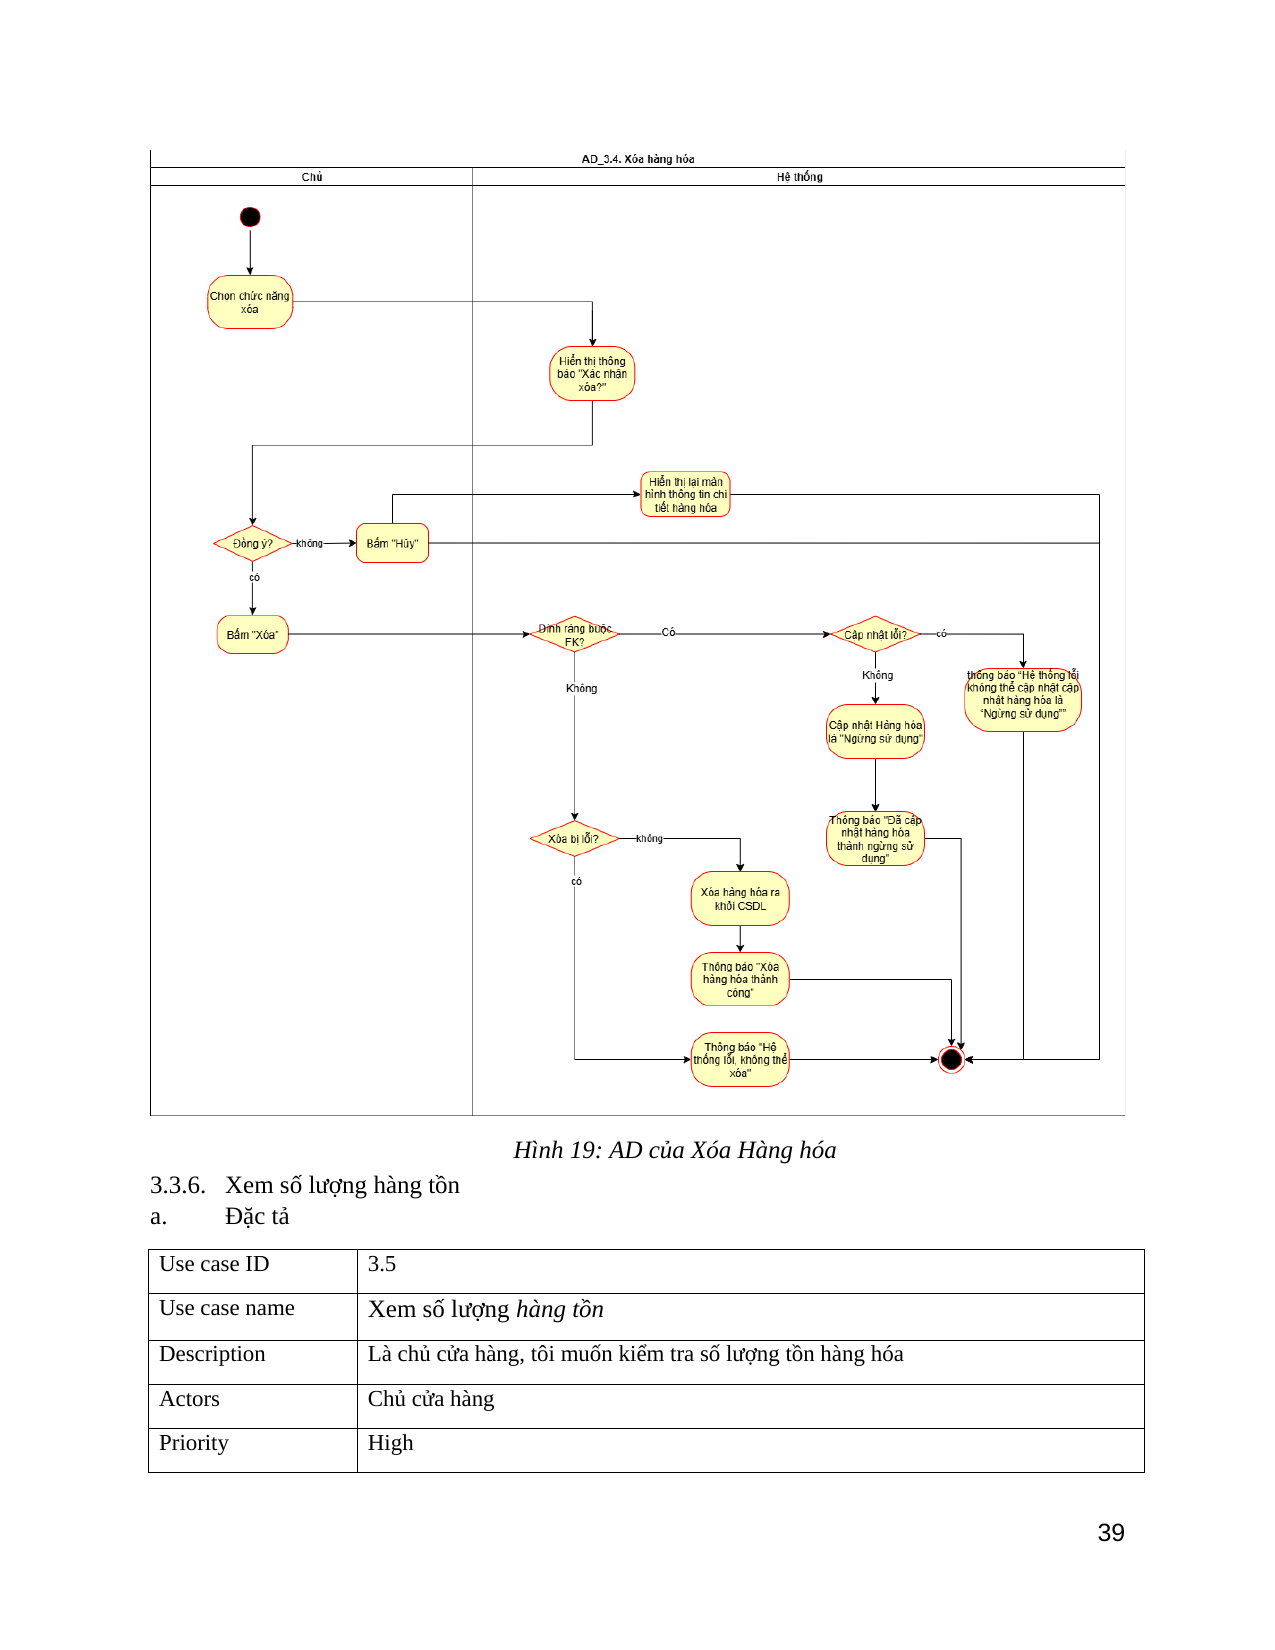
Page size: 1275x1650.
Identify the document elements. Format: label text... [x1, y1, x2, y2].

table_cell Actors [149, 1385, 357, 1428]
text a. Đặc tả [150, 1201, 1125, 1230]
table_cell Là chủ cửa hàng, tôi muốn kiểm tra số lượng tồn hàng hóa [358, 1341, 1144, 1383]
table_header Use case ID [149, 1250, 357, 1293]
table_header 3.5 [358, 1250, 1144, 1293]
list Hình 19: AD của Xóa Hàng hóa [225, 1135, 1125, 1164]
table_cell Description [149, 1341, 357, 1383]
table_cell Use case name [149, 1294, 357, 1339]
subtitle 3.3.6. Xem số lượng hàng tồn [150, 1170, 1125, 1199]
picture [150, 150, 1125, 1116]
table_cell High [358, 1429, 1144, 1472]
table_cell Priority [149, 1429, 357, 1472]
table_cell Chủ cửa hàng [358, 1385, 1144, 1428]
table_cell Xem số lượng hàng tồn [358, 1294, 1144, 1339]
